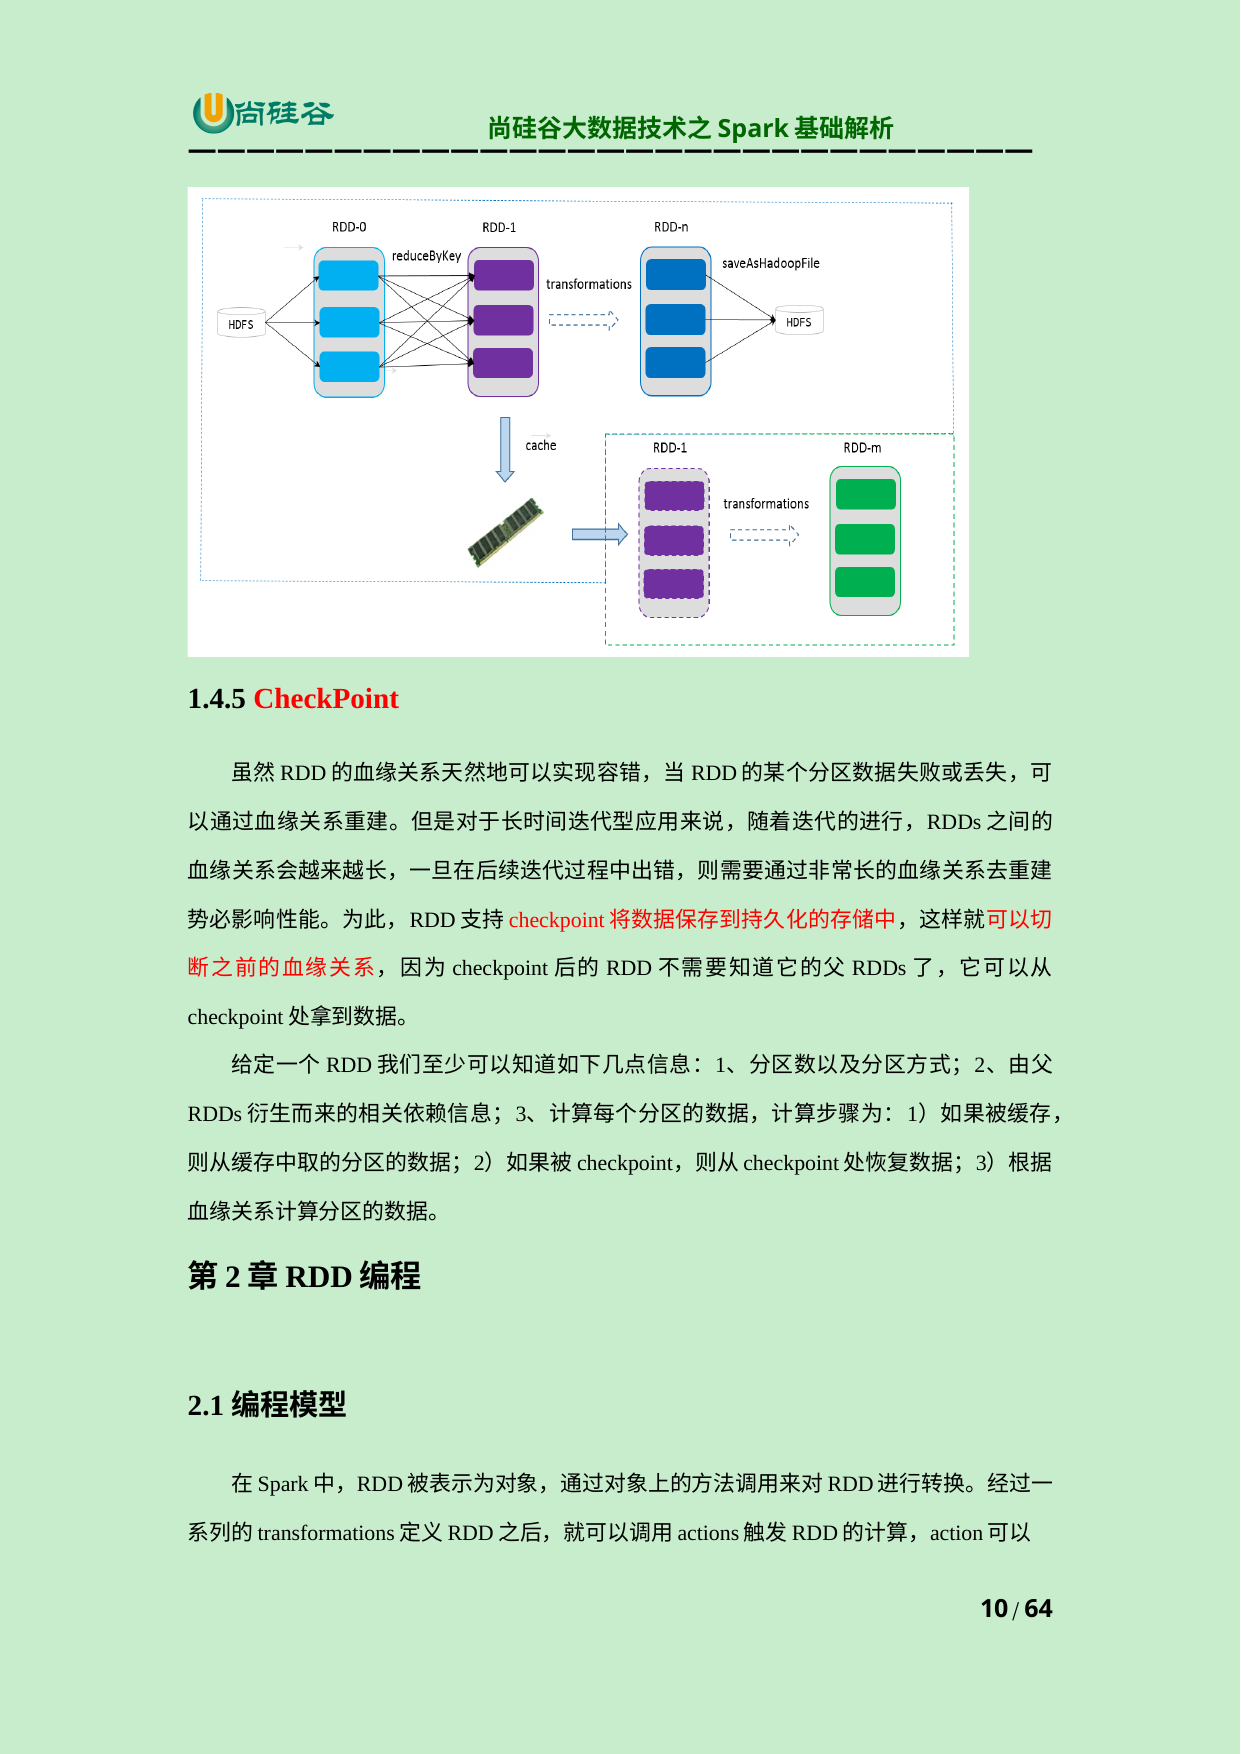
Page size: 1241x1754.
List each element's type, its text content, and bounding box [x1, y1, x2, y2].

picture [187, 88, 338, 138]
subtitle 2.1 编程模型 [187, 1370, 1053, 1435]
text 给定一个RDD我们至少可以知道如下几点信息：1、分区数以及分区方式；2、由父RDDs衍生而来的相关依赖信息；3、计算每个分区的数据，计算步骤为：1）如果被缓存，则从缓存中取的分区的数据；2）如果被checkpoint，则从checkpoint处恢复数据；3）根据血缘关系计算分区的数据。 [187, 1047, 1053, 1226]
subtitle 第2章 RDD编程 [187, 1242, 1053, 1307]
picture [187, 187, 970, 657]
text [187, 1465, 1053, 1547]
subtitle 1.4.5 CheckPoint [187, 666, 1053, 731]
text 虽然RDD的血缘关系天然地可以实现容错，当RDD的某个分区数据失败或丢失，可以通过血缘关系重建。但是对于长时间迭代型应用来说，随着迭代的进行，RDDs之间的血缘关系会越来越长，一旦在后续迭代过程中出错，则需要通过非常长的血缘关系去重建，势必影响性能。为此，RDD支持checkpoint将数据保存到持久化的存储中，这样就可以切断之前的血缘关系，因为checkpoint后的RDD不需要知道它的父RDDs了，它可以从checkpoint处拿到数据。 [187, 755, 1053, 1031]
